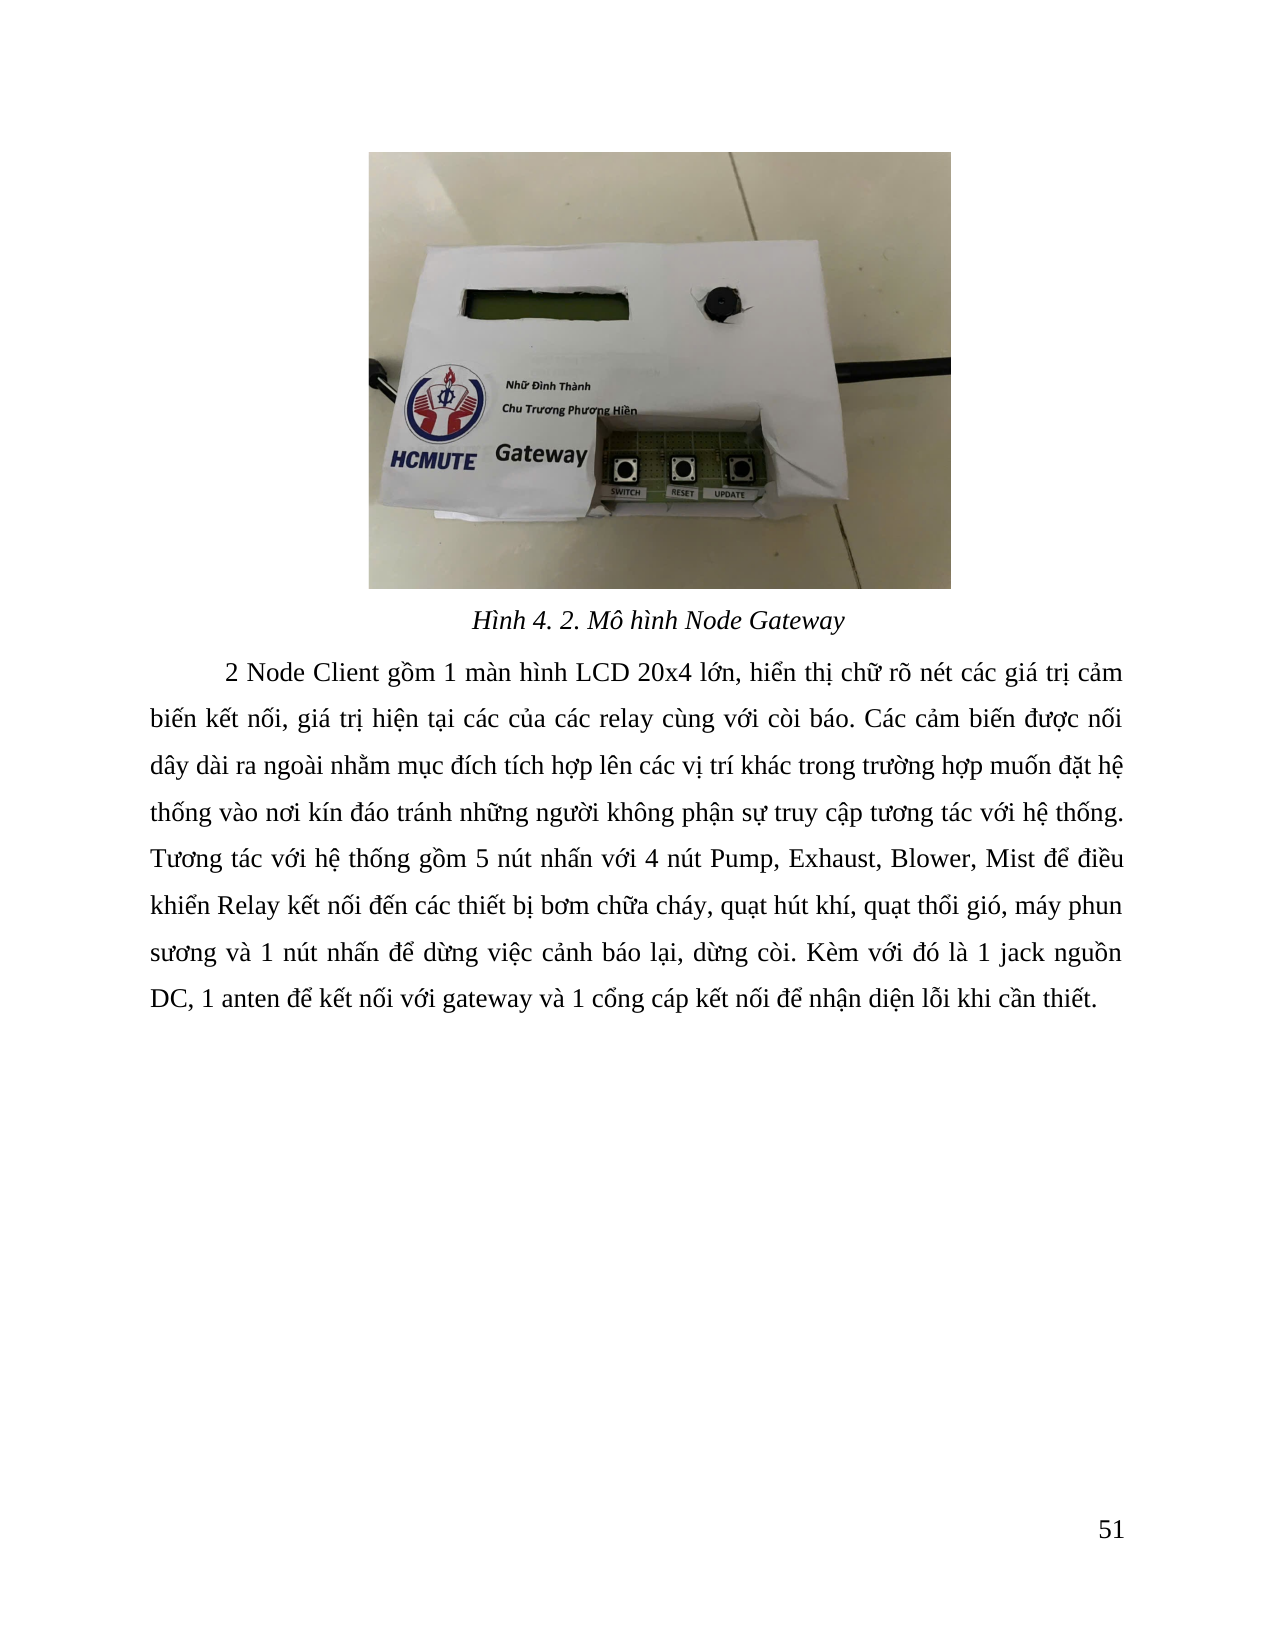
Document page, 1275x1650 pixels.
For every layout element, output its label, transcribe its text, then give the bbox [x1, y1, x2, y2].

text 2 Node Client gồm 1 màn hình LCD 20x4 lớn, hiển thị chữ rõ nét các giá trị cảm biến kết nối, giá trị hiện tại các của các relay cùng với còi báo. Các cảm biến được nối dây dài ra ngoài nhằm mục đích tích hợp lên các vị trí khác trong trường hợp muốn đặt hệ thống vào nơi kín đáo tránh những người không phận sự truy cập tương tác với hệ thống. Tương tác với hệ thống gồm 5 nút nhấn với 4 nút Pump, Exhaust, Blower, Mist để điều khiển Relay kết nối đến các thiết bị bơm chữa cháy, quạt hút khí, quạt thổi gió, máy phun sương và 1 nút nhấn để dừng việc cảnh báo lại, dừng còi. Kèm với đó là 1 jack nguồn DC, 1 anten để kết nối với gateway và 1 cổng cáp kết nối để nhận diện lỗi khi cần thiết. [150, 656, 1125, 1014]
picture [369, 152, 950, 589]
text Hình 4. 2. Mô hình Node Gateway [150, 604, 1125, 635]
